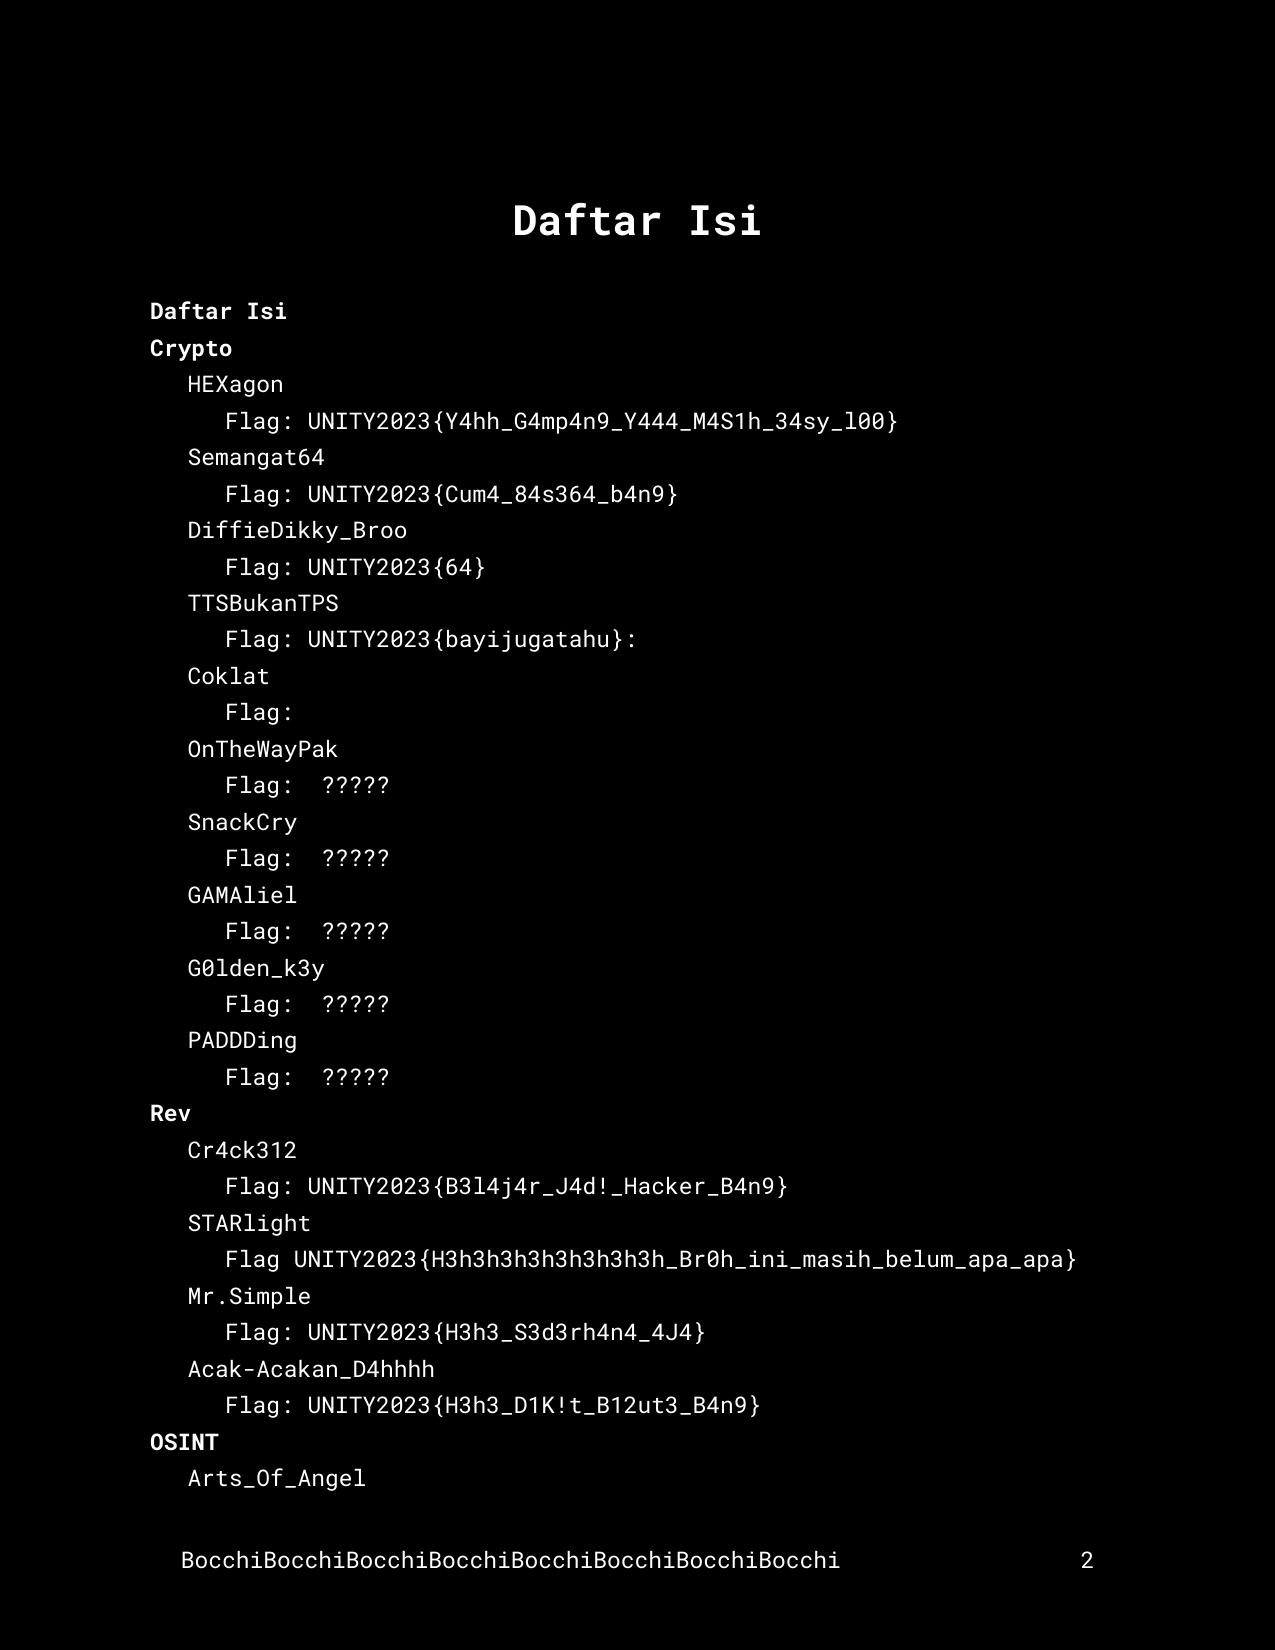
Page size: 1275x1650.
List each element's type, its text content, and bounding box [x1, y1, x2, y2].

subtitle Daftar Isi [150, 192, 1125, 247]
